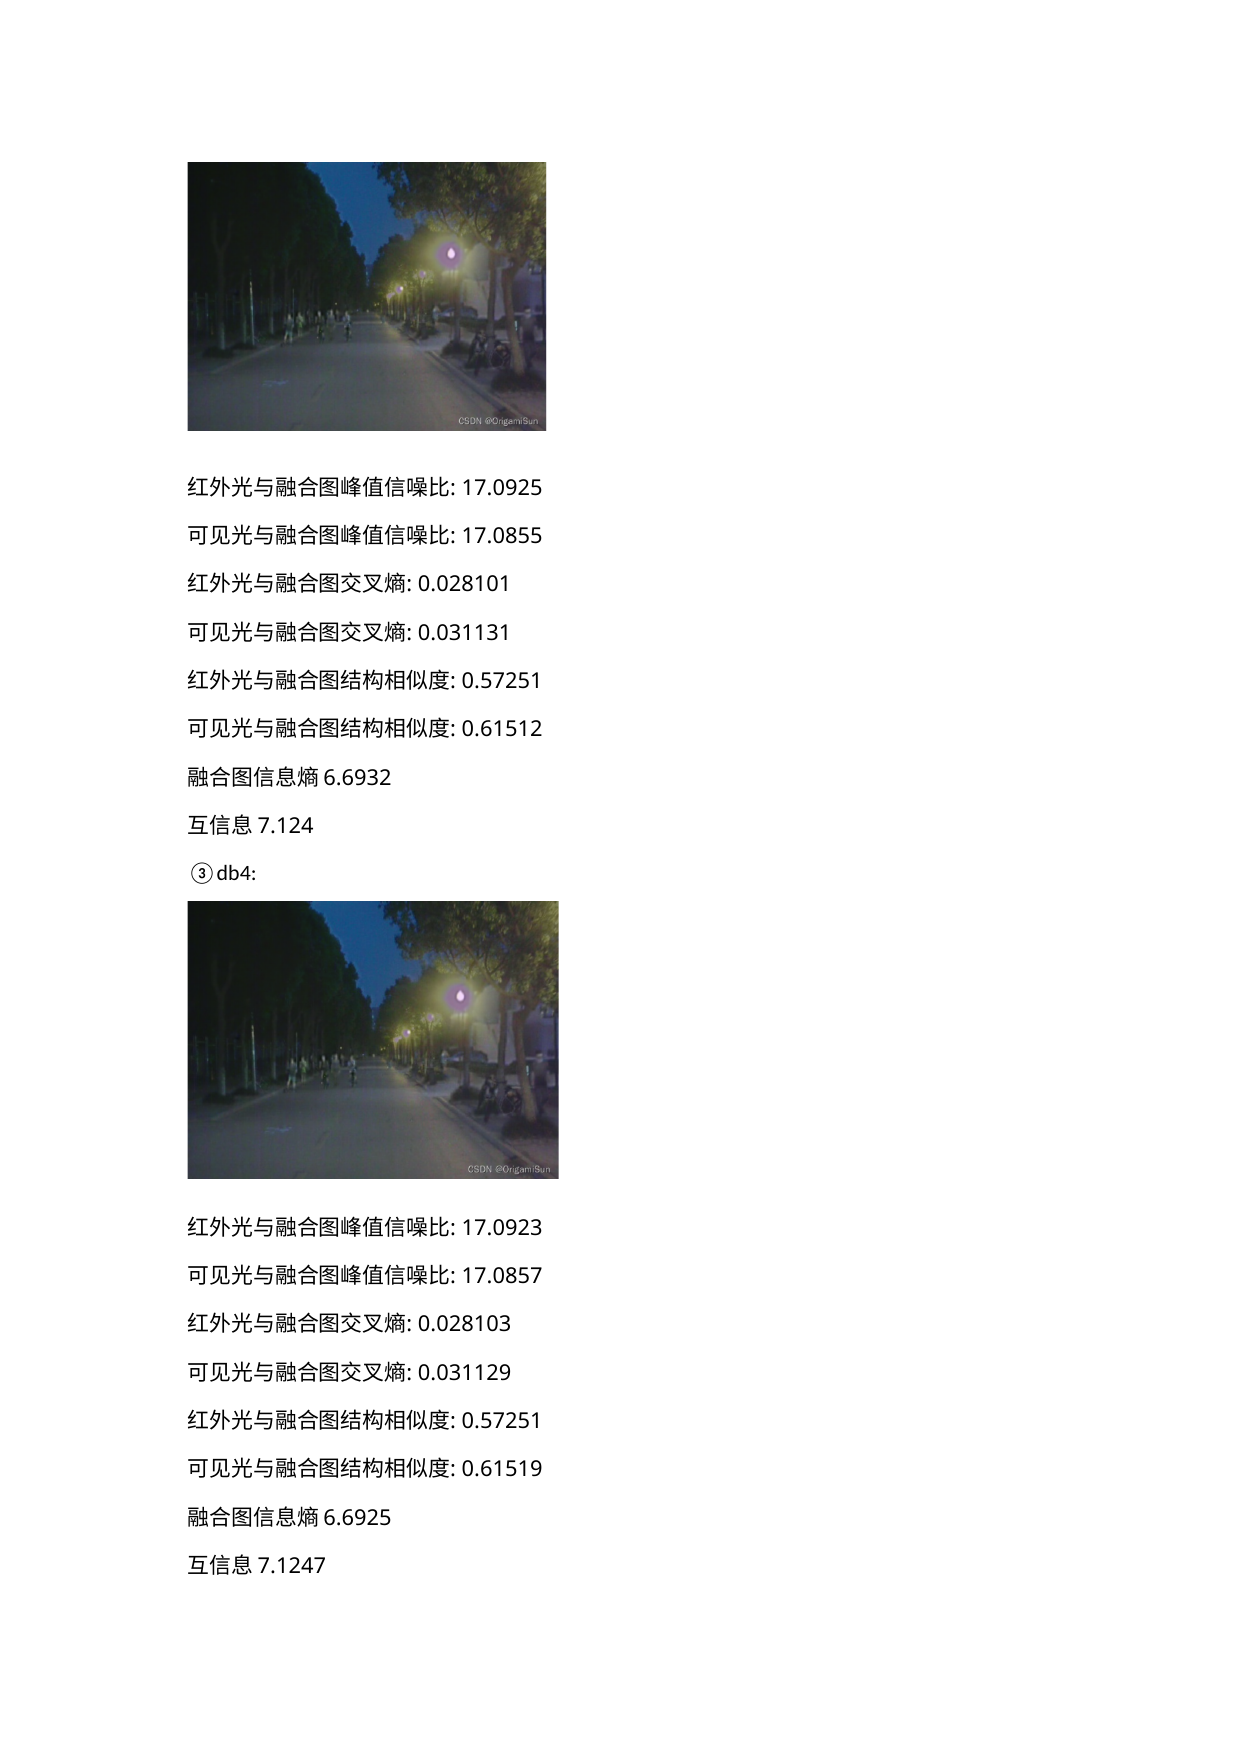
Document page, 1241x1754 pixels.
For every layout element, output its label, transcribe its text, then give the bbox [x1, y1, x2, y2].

list 红外光与融合图峰值信噪比: 17.0925 [187, 469, 1053, 502]
list 可见光与融合图交叉熵: 0.031129 [187, 1354, 1053, 1387]
picture [187, 162, 547, 431]
list 可见光与融合图结构相似度: 0.61512 [187, 711, 1053, 743]
list 红外光与融合图结构相似度: 0.57251 [187, 1403, 1053, 1435]
list 红外光与融合图结构相似度: 0.57251 [187, 663, 1053, 695]
list 互信息7.1247 [187, 1548, 1053, 1580]
list 红外光与融合图交叉熵: 0.028101 [187, 566, 1053, 598]
list 红外光与融合图峰值信噪比: 17.0923 [187, 1209, 1053, 1242]
list 红外光与融合图交叉熵: 0.028103 [187, 1306, 1053, 1338]
list 互信息7.124 [187, 808, 1053, 840]
list 可见光与融合图峰值信噪比: 17.0857 [187, 1258, 1053, 1290]
list ③db4: [187, 856, 1053, 888]
picture [187, 901, 559, 1179]
list 可见光与融合图峰值信噪比: 17.0855 [187, 518, 1053, 550]
list 可见光与融合图结构相似度: 0.61519 [187, 1451, 1053, 1483]
list 可见光与融合图交叉熵: 0.031131 [187, 614, 1053, 647]
list 融合图信息熵6.6932 [187, 759, 1053, 792]
list 融合图信息熵6.6925 [187, 1499, 1053, 1532]
